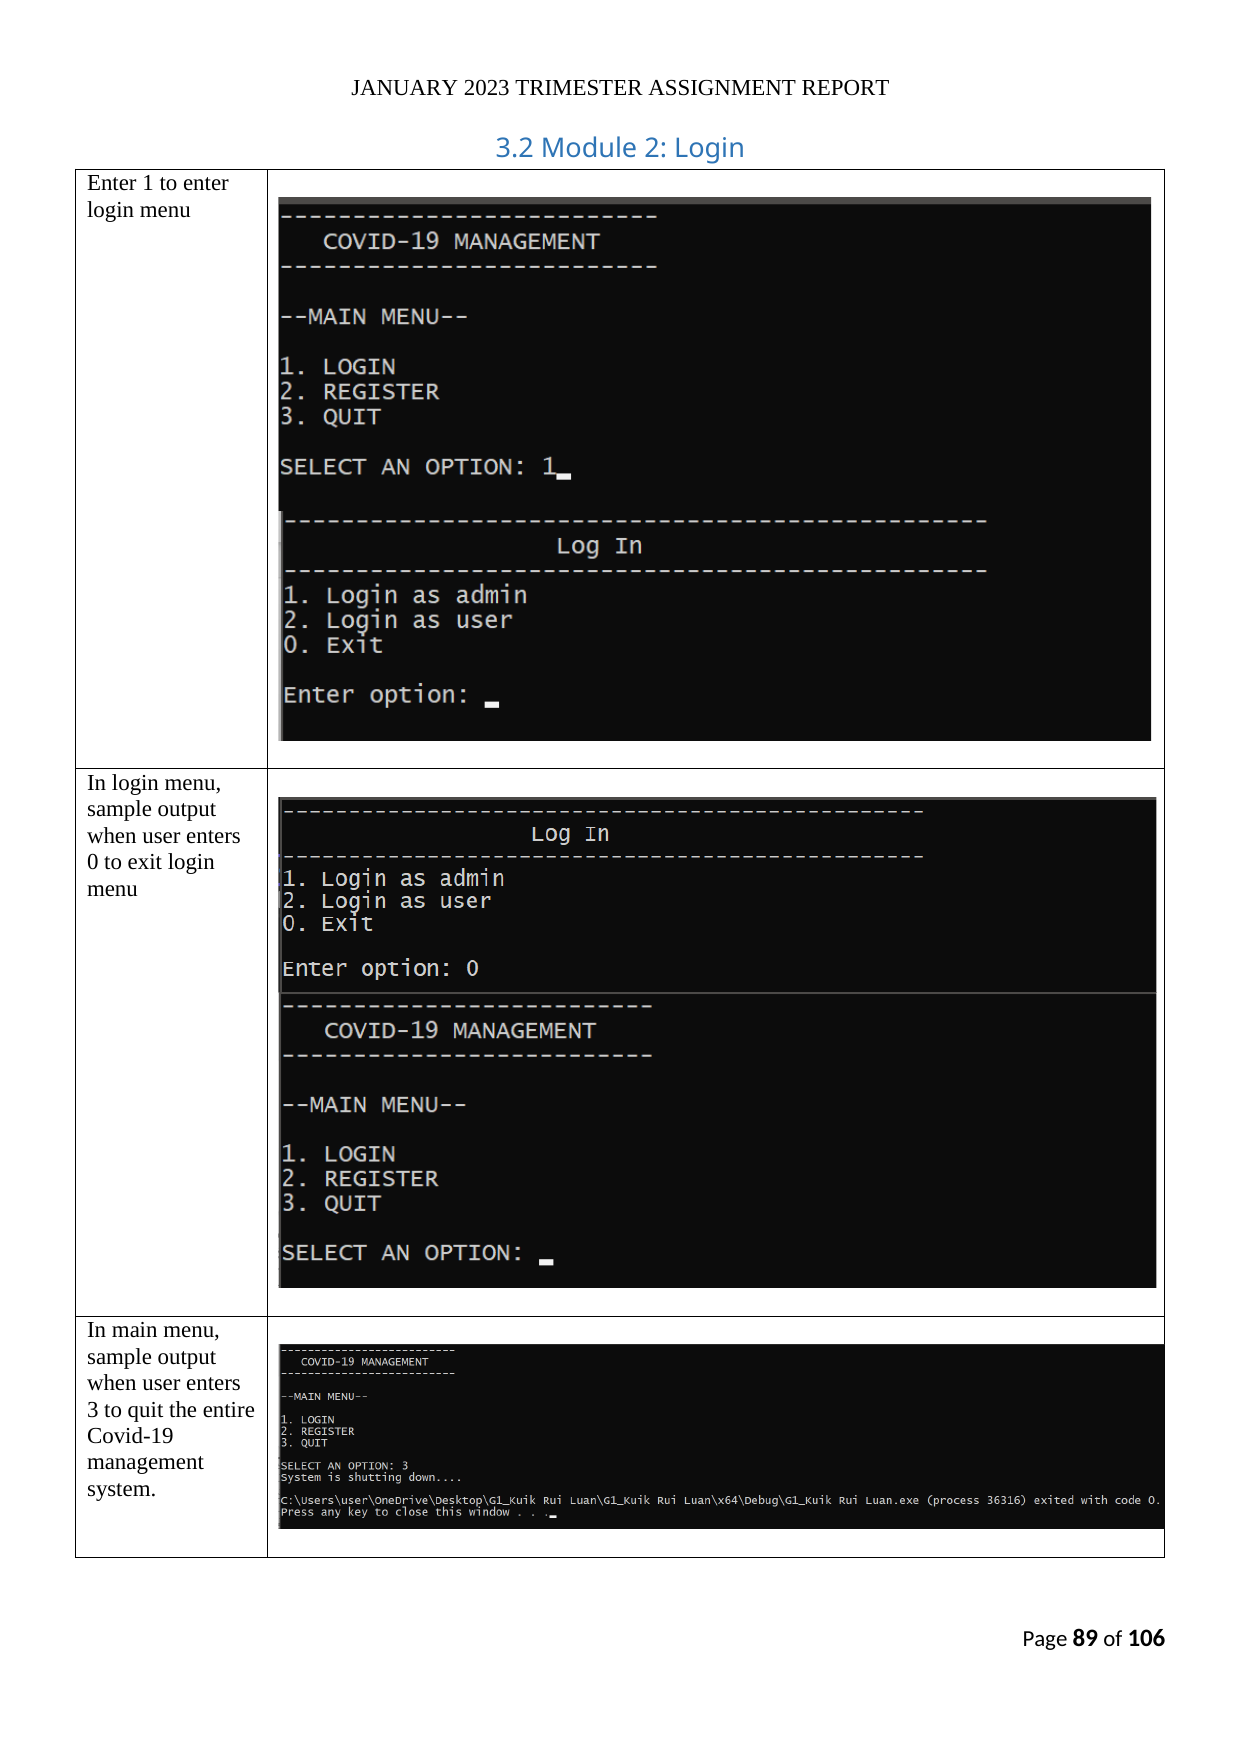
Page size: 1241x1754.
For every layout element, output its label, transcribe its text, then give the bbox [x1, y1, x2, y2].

table_cell [268, 769, 1164, 1316]
picture [278, 1344, 1165, 1529]
table_header Enter 1 to enter login menu [76, 170, 267, 768]
picture [278, 197, 1152, 741]
subtitle 3.2 Module 2: Login [75, 129, 1165, 166]
table_cell [268, 1317, 1164, 1557]
table_header [268, 170, 1164, 768]
table_cell In main menu, sample output when user enters 3 to quit the entire Covid-19 management system. [76, 1317, 267, 1557]
picture [278, 797, 1157, 1288]
table_cell In login menu, sample output when user enters 0 to exit login menu [76, 769, 267, 1316]
